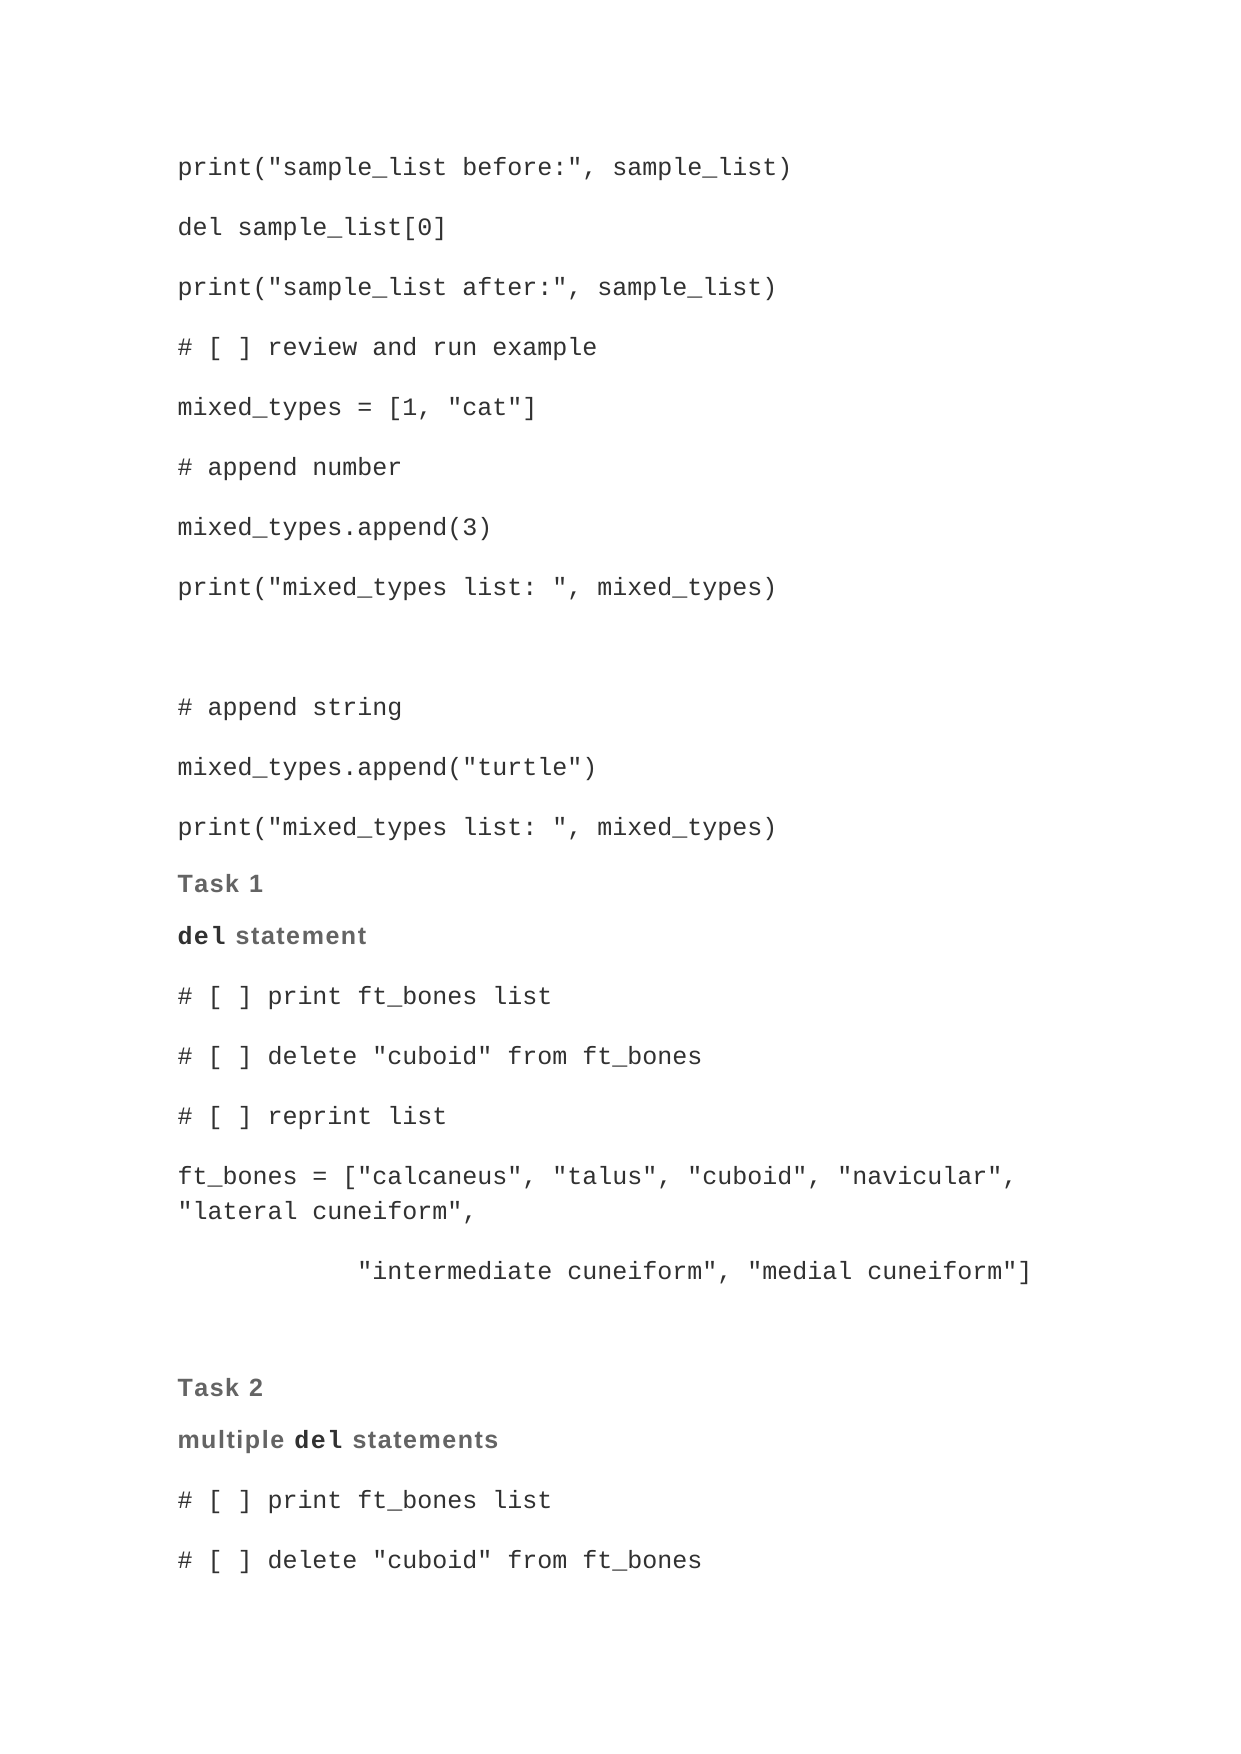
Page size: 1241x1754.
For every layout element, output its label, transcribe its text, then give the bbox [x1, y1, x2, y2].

text # [ ] print ft_bones list [177, 1481, 1063, 1516]
text # [ ] review and run example [177, 328, 1063, 363]
text ft_bones = ["calcaneus", "talus", "cuboid", "navicular", "lateral cuneiform", [177, 1157, 1063, 1227]
text print("sample_list after:", sample_list) [177, 268, 1063, 303]
text mixed_types.append(3) [177, 508, 1063, 543]
text # [ ] delete "cuboid" from ft_bones [177, 1037, 1063, 1072]
text # [ ] print ft_bones list [177, 977, 1063, 1012]
text # [ ] reprint list [177, 1097, 1063, 1132]
subtitle del statement [177, 921, 1063, 952]
text # append string [177, 688, 1063, 723]
text del sample_list[0] [177, 208, 1063, 243]
text mixed_types = [1, "cat"] [177, 388, 1063, 423]
subtitle Task 2 [177, 1372, 1063, 1402]
subtitle multiple del statements [177, 1425, 1063, 1456]
text # [ ] delete "cuboid" from ft_bones [177, 1541, 1063, 1576]
text print("sample_list before:", sample_list) [177, 148, 1063, 183]
text "intermediate cuneiform", "medial cuneiform"] [177, 1252, 1063, 1287]
text mixed_types.append("turtle") [177, 748, 1063, 783]
subtitle Task 1 [177, 868, 1063, 898]
text # append number [177, 448, 1063, 483]
text print("mixed_types list: ", mixed_types) [177, 808, 1063, 843]
text print("mixed_types list: ", mixed_types) [177, 568, 1063, 603]
